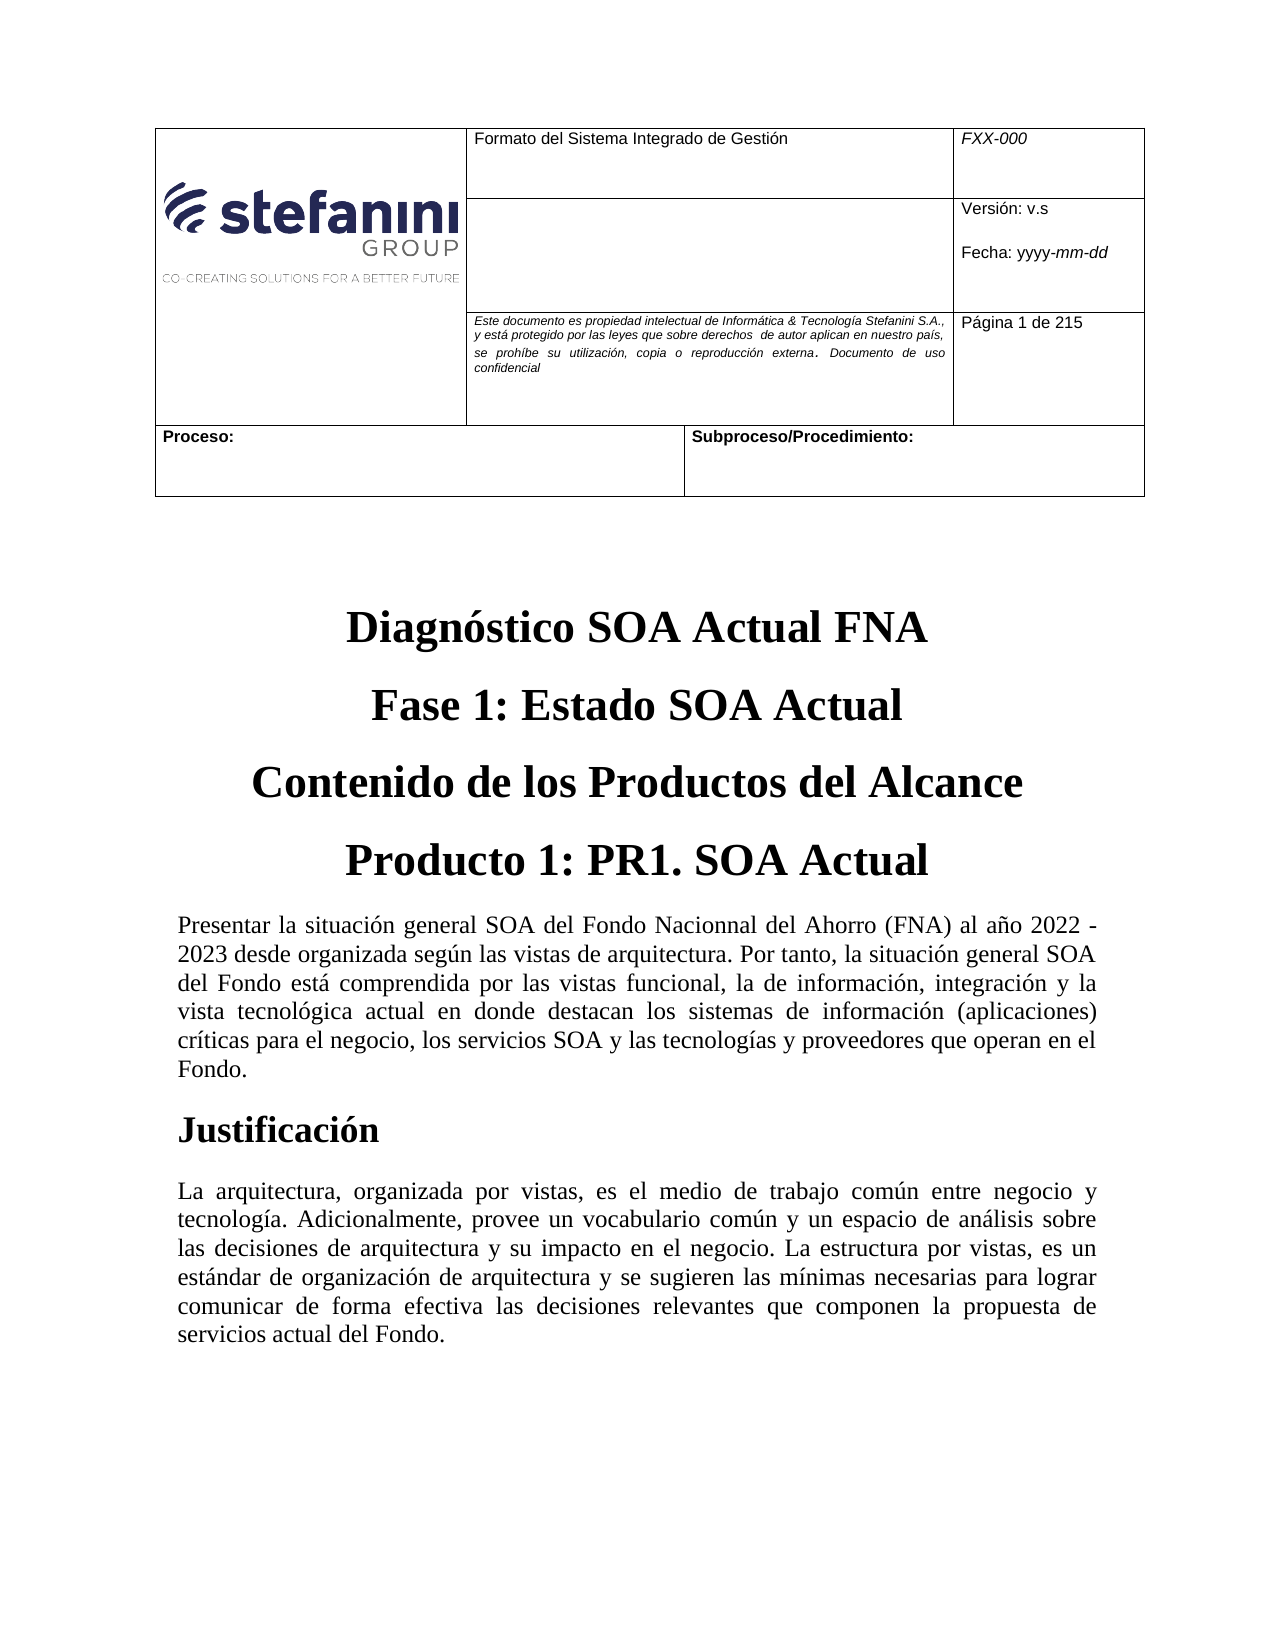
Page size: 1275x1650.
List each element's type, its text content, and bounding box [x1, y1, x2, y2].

text Presentar la situación general SOA del Fondo Nacionnal del Ahorro (FNA) al año 2022 - 2023 desde organizada según las vistas de arquitectura. Por tanto, la situación general SOA del Fondo está comprendida por las vistas funcional, la de información, integración y la vista tecnológica actual en donde destacan los sistemas de información (aplicaciones) críticas para el negocio, los servicios SOA y las tecnologías y proveedores que operan en el Fondo. [177, 910, 1098, 1083]
subtitle Justificación [177, 1108, 1098, 1151]
subtitle Contenido de los Productos del Alcance [177, 755, 1098, 807]
subtitle Producto 1: PR1. SOA Actual [177, 832, 1098, 885]
picture [162, 182, 460, 286]
subtitle Fase 1: Estado SOA Actual [177, 677, 1098, 730]
title Diagnóstico SOA Actual FNA [177, 599, 1098, 652]
text La arquitectura, organizada por vistas, es el medio de trabajo común entre negocio y tecnología. Adicionalmente, provee un vocabulario común y un espacio de análisis sobre las decisiones de arquitectura y su impacto en el negocio. La estructura por vistas, es un estándar de organización de arquitectura y se sugieren las mínimas necesarias para lograr comunicar de forma efectiva las decisiones relevantes que componen la propuesta de servicios actual del Fondo. [177, 1176, 1098, 1348]
